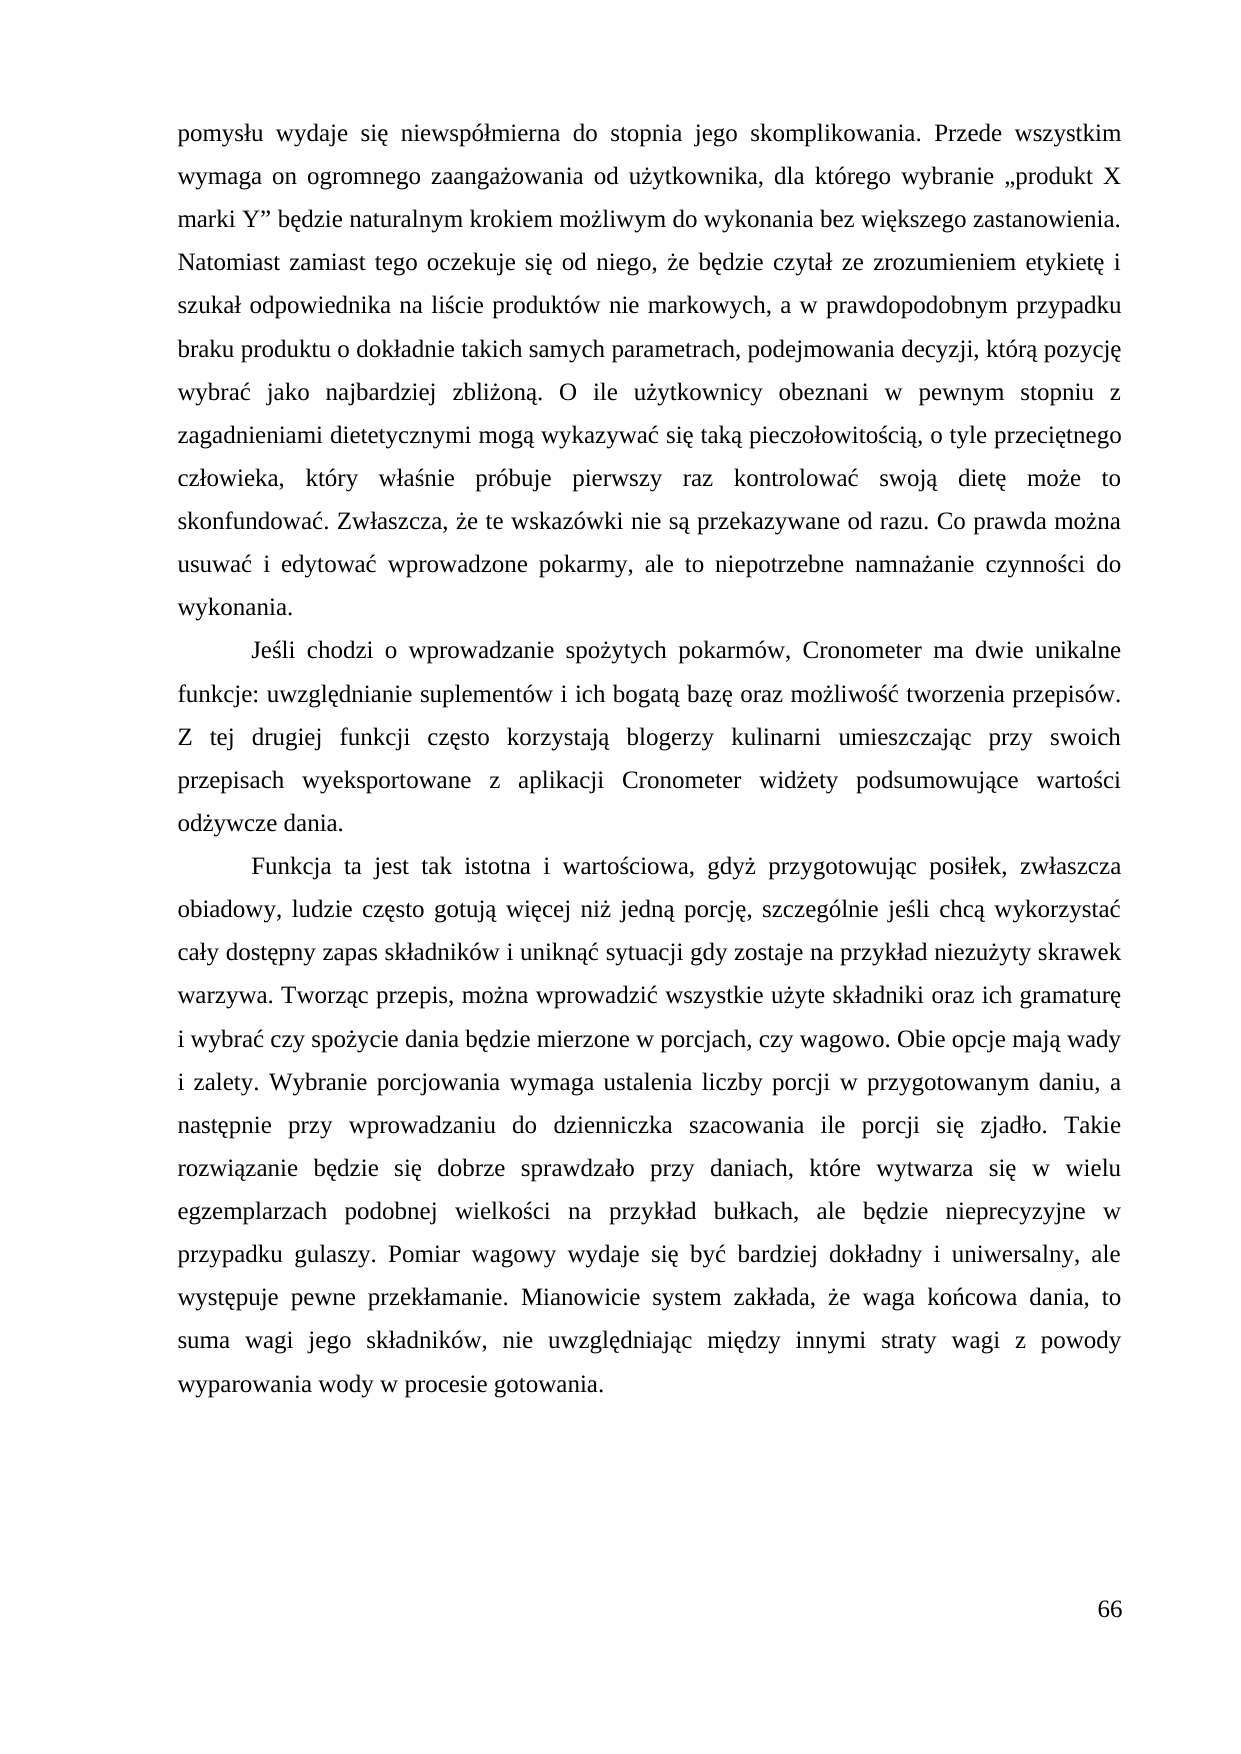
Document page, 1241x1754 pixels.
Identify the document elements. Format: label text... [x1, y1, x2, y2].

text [177, 118, 1122, 621]
text Jeśli chodzi o wprowadzanie spożytych pokarmów, Cronometer ma dwie unikalne funkcje: uwzględnianie suplementów i ich bogatą bazę oraz możliwość tworzenia przepisów. Z tej drugiej funkcji często korzystają blogerzy kulinarni umieszczając przy swoich przepisach wyeksportowane z aplikacji Cronometer widżety podsumowujące wartości odżywcze dania. [177, 636, 1122, 837]
text Funkcja ta jest tak istotna i wartościowa, gdyż przygotowując posiłek, zwłaszcza obiadowy, ludzie często gotują więcej niż jedną porcję, szczególnie jeśli chcą wykorzystać cały dostępny zapas składników i uniknąć sytuacji gdy zostaje na przykład niezużyty skrawek warzywa. Tworząc przepis, można wprowadzić wszystkie użyte składniki oraz ich gramaturę i wybrać czy spożycie dania będzie mierzone w porcjach, czy wagowo. Obie opcje mają wady i zalety. Wybranie porcjowania wymaga ustalenia liczby porcji w przygotowanym daniu, a następnie przy wprowadzaniu do dzienniczka szacowania ile porcji się zjadło. Takie rozwiązanie będzie się dobrze sprawdzało przy daniach, które wytwarza się w wielu egzemplarzach podobnej wielkości na przykład bułkach, ale będzie nieprecyzyjne w przypadku gulaszy. Pomiar wagowy wydaje się być bardziej dokładny i uniwersalny, ale występuje pewne przekłamanie. Mianowicie system zakłada, że waga końcowa dania, to suma wagi jego składników, nie uwzględniając między innymi straty wagi z powody wyparowania wody w procesie gotowania. [177, 851, 1122, 1397]
